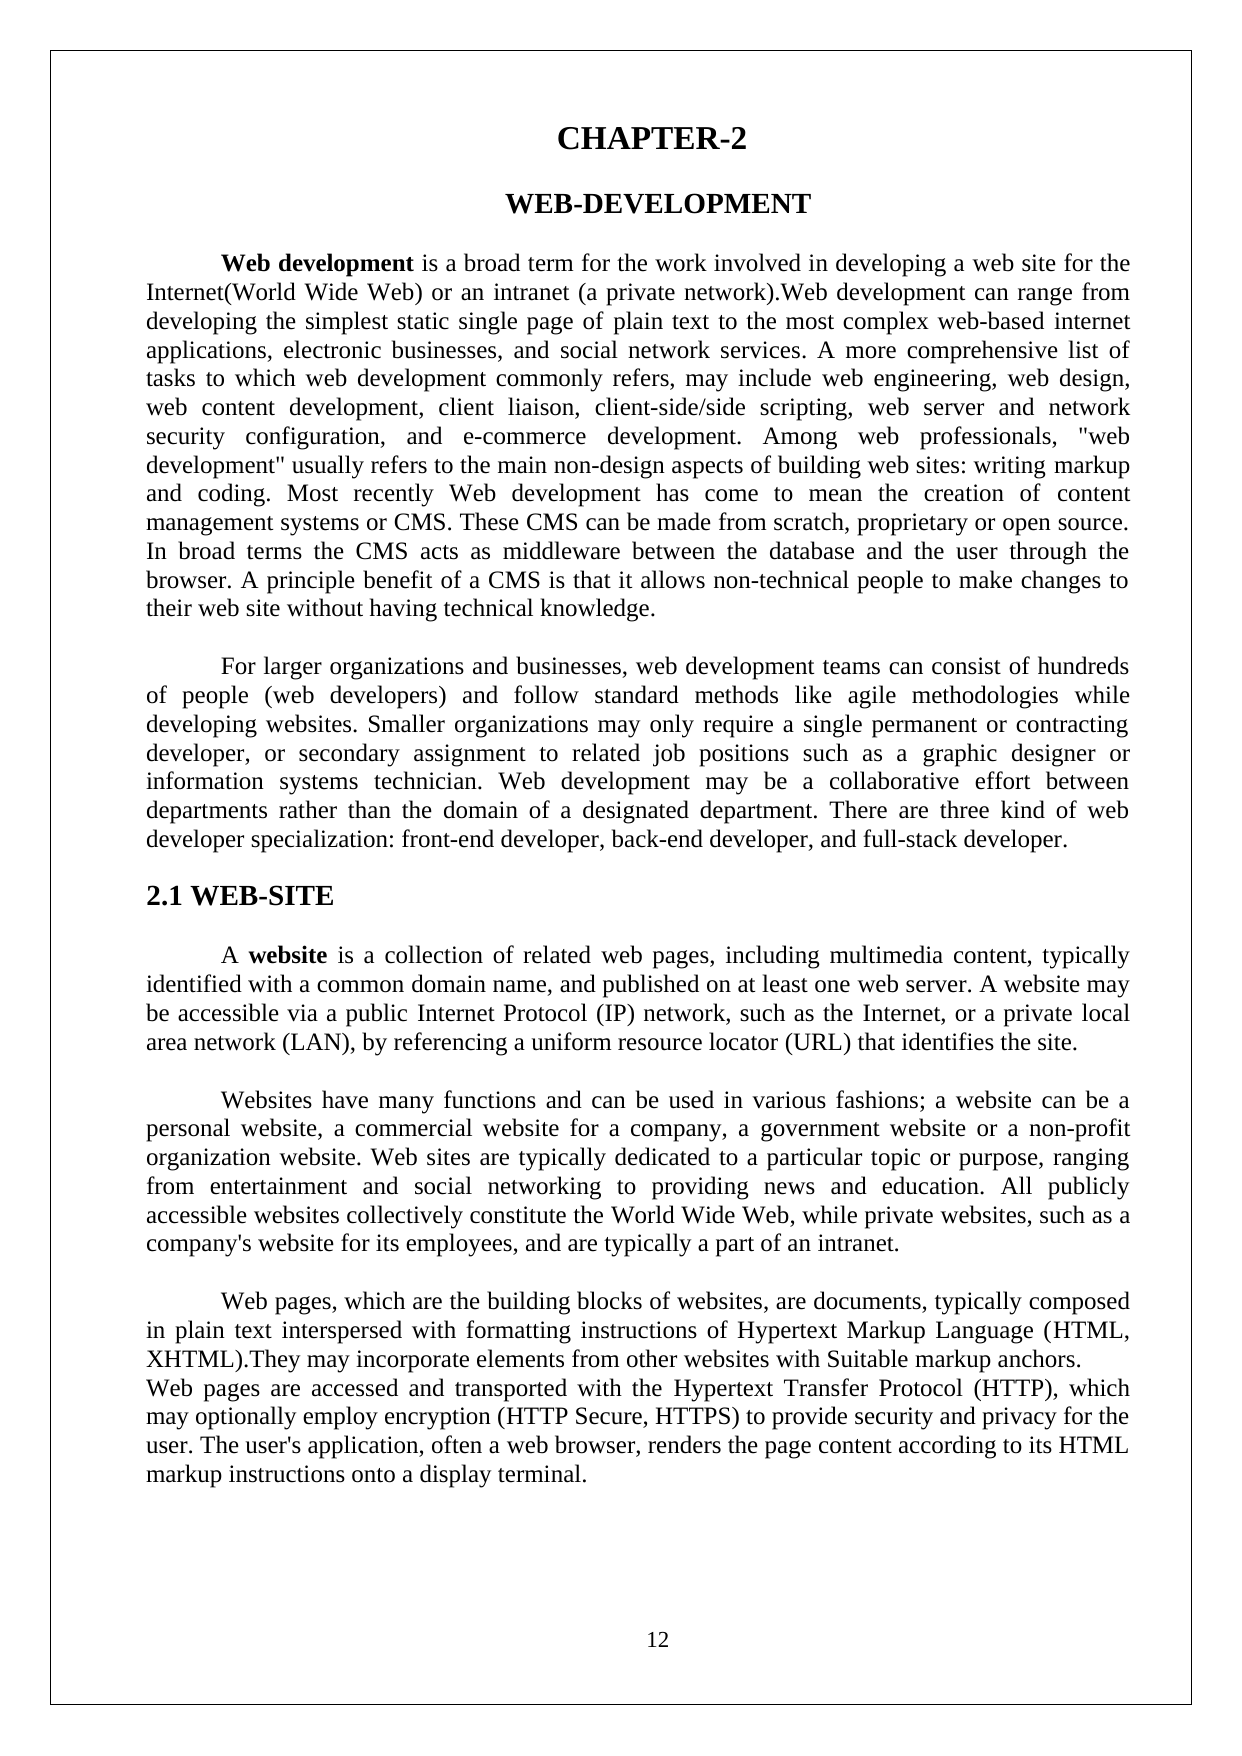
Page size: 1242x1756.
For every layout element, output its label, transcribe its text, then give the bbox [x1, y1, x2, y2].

subtitle WEB-SITE [146, 878, 1158, 911]
text Websites have many functions and can be used in various fashions; a website can be a personal website, a commercial website for a company, a government website or a non-profit organization website. Web sites are typically dedicated to a particular topic or purpose, ranging from entertainment and social networking to providing news and education. All publicly accessible websites collectively constitute the World Wide Web, while private websites, such as a company's website for its employees, and are typically a part of an intranet. [146, 1085, 1130, 1257]
text Web pages are accessed and transported with the Hypertext Transfer Protocol (HTTP), which may optionally employ encryption (HTTP Secure, HTTPS) to provide security and privacy for the user. The user's application, often a web browser, renders the page content according to its HTML markup instructions onto a display terminal. [146, 1373, 1130, 1488]
subtitle WEB-DEVELOPMENT [336, 186, 980, 219]
text For larger organizations and businesses, web development teams can consist of hundreds of people (web developers) and follow standard methods like agile methodologies while developing websites. Smaller organizations may only require a single permanent or contracting developer, or secondary assignment to related job positions such as a graphic designer or information systems technician. Web development may be a collaborative effort between departments rather than the domain of a designated department. There are three kind of web developer specialization: front-end developer, back-end developer, and full-stack developer. [146, 651, 1130, 853]
text Web development is a broad term for the work involved in developing a web site for the Internet(World Wide Web) or an intranet (a private network).Web development can range from developing the simplest static single page of plain text to the most complex web-based internet applications, electronic businesses, and social network services. A more comprehensive list of tasks to which web development commonly refers, may include web engineering, web design, web content development, client liaison, client-side/side scripting, web server and network security configuration, and e-commerce development. Among web professionals, "web development" usually refers to the main non-design aspects of building web sites: writing markup and coding. Most recently Web development has come to mean the creation of content management systems or CMS. These CMS can be made from scratch, proprietary or open source. In broad terms the CMS acts as middleware between the database and the user through the browser. A principle benefit of a CMS is that it allows non-technical people to make changes to their web site without having technical knowledge. [146, 248, 1130, 622]
text A website is a collection of related web pages, including multimedia content, typically identified with a common domain name, and published on at least one web server. A website may be accessible via a public Internet Protocol (IP) network, such as the Internet, or a private local area network (LAN), by referencing a uniform resource locator (URL) that identifies the site. [146, 941, 1130, 1056]
text Web pages, which are the building blocks of websites, are documents, typically composed in plain text interspersed with formatting instructions of Hypertext Markup Language (HTML, XHTML).They may incorporate elements from other websites with Suitable markup anchors. [146, 1286, 1130, 1373]
text CHAPTER-2 [146, 118, 1158, 157]
